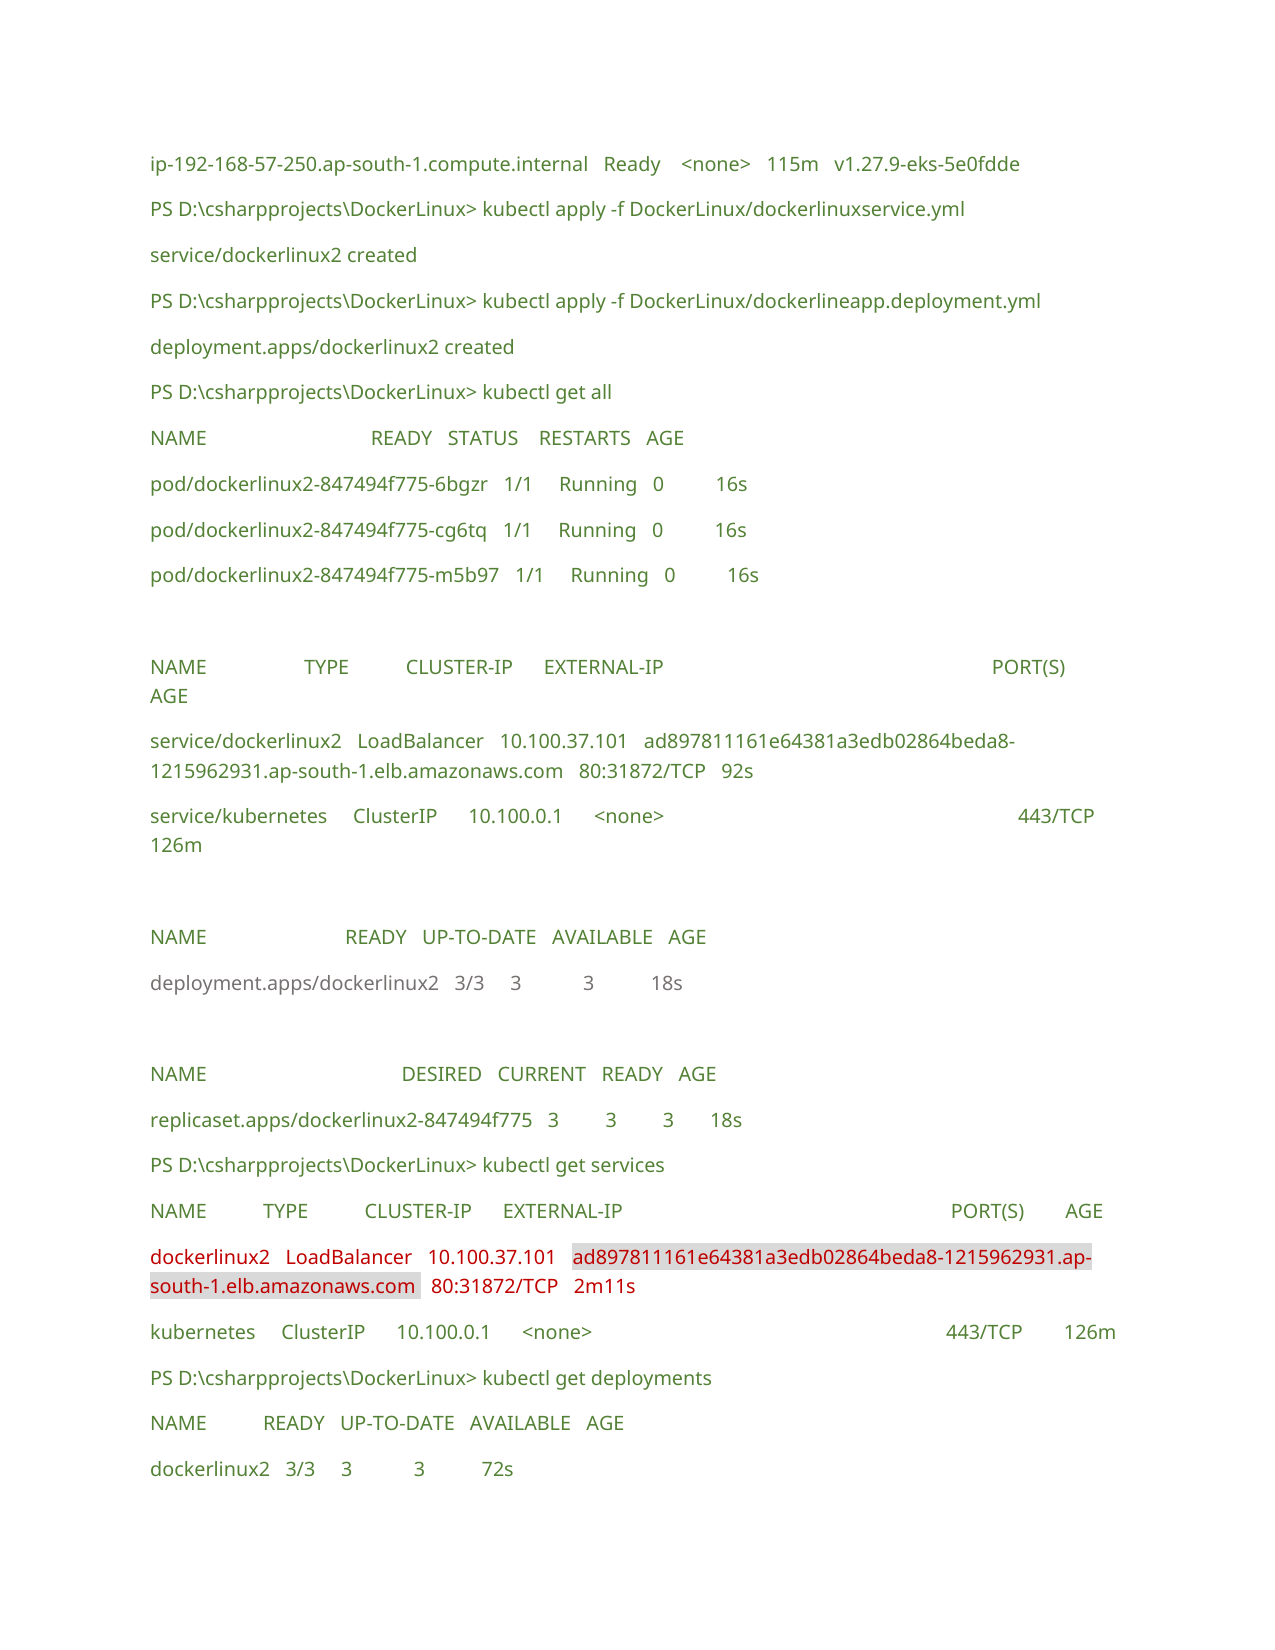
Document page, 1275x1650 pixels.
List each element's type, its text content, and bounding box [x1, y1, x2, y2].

text service/dockerlinux2 LoadBalancer 10.100.37.101 ad897811161e64381a3edb02864beda8-1215962931.ap-south-1.elb.amazonaws.com 80:31872/TCP 92s [150, 728, 1125, 784]
text deployment.apps/dockerlinux2 created [150, 333, 1125, 360]
text NAME DESIRED CURRENT READY AGE [150, 1060, 1125, 1087]
text deployment.apps/dockerlinux2 3/3 3 3 18s [150, 969, 1125, 996]
text PS D:\csharpprojects\DockerLinux> kubectl apply -f DockerLinux/dockerlinuxservice.yml [150, 196, 1125, 223]
text pod/dockerlinux2-847494f775-6bgzr 1/1 Running 0 16s [150, 470, 1125, 497]
text NAME READY UP-TO-DATE AVAILABLE AGE [150, 1409, 1125, 1436]
text pod/dockerlinux2-847494f775-m5b97 1/1 Running 0 16s [150, 562, 1125, 588]
text NAME TYPE CLUSTER-IP EXTERNAL-IP PORT(S) AGE [150, 653, 1125, 709]
text dockerlinux2 LoadBalancer 10.100.37.101 ad897811161e64381a3edb02864beda8-1215962931.ap-south-1.elb.amazonaws.com 80:31872/TCP 2m11s [150, 1243, 1125, 1299]
text NAME READY UP-TO-DATE AVAILABLE AGE [150, 923, 1125, 950]
text service/dockerlinux2 created [150, 241, 1125, 268]
text PS D:\csharpprojects\DockerLinux> kubectl apply -f DockerLinux/dockerlineapp.deployment.yml [150, 287, 1125, 314]
text service/kubernetes ClusterIP 10.100.0.1 <none> 443/TCP 126m [150, 803, 1125, 859]
text kubernetes ClusterIP 10.100.0.1 <none> 443/TCP 126m [150, 1318, 1125, 1345]
text PS D:\csharpprojects\DockerLinux> kubectl get all [150, 379, 1125, 406]
text dockerlinux2 3/3 3 3 72s [150, 1455, 1125, 1482]
text PS D:\csharpprojects\DockerLinux> kubectl get services [150, 1152, 1125, 1179]
text ip-192-168-57-250.ap-south-1.compute.internal Ready <none> 115m v1.27.9-eks-5e0fdde [150, 150, 1125, 177]
text replicaset.apps/dockerlinux2-847494f775 3 3 3 18s [150, 1106, 1125, 1133]
text NAME TYPE CLUSTER-IP EXTERNAL-IP PORT(S) AGE [150, 1197, 1125, 1224]
text pod/dockerlinux2-847494f775-cg6tq 1/1 Running 0 16s [150, 516, 1125, 543]
text NAME READY STATUS RESTARTS AGE [150, 424, 1125, 451]
text PS D:\csharpprojects\DockerLinux> kubectl get deployments [150, 1364, 1125, 1391]
